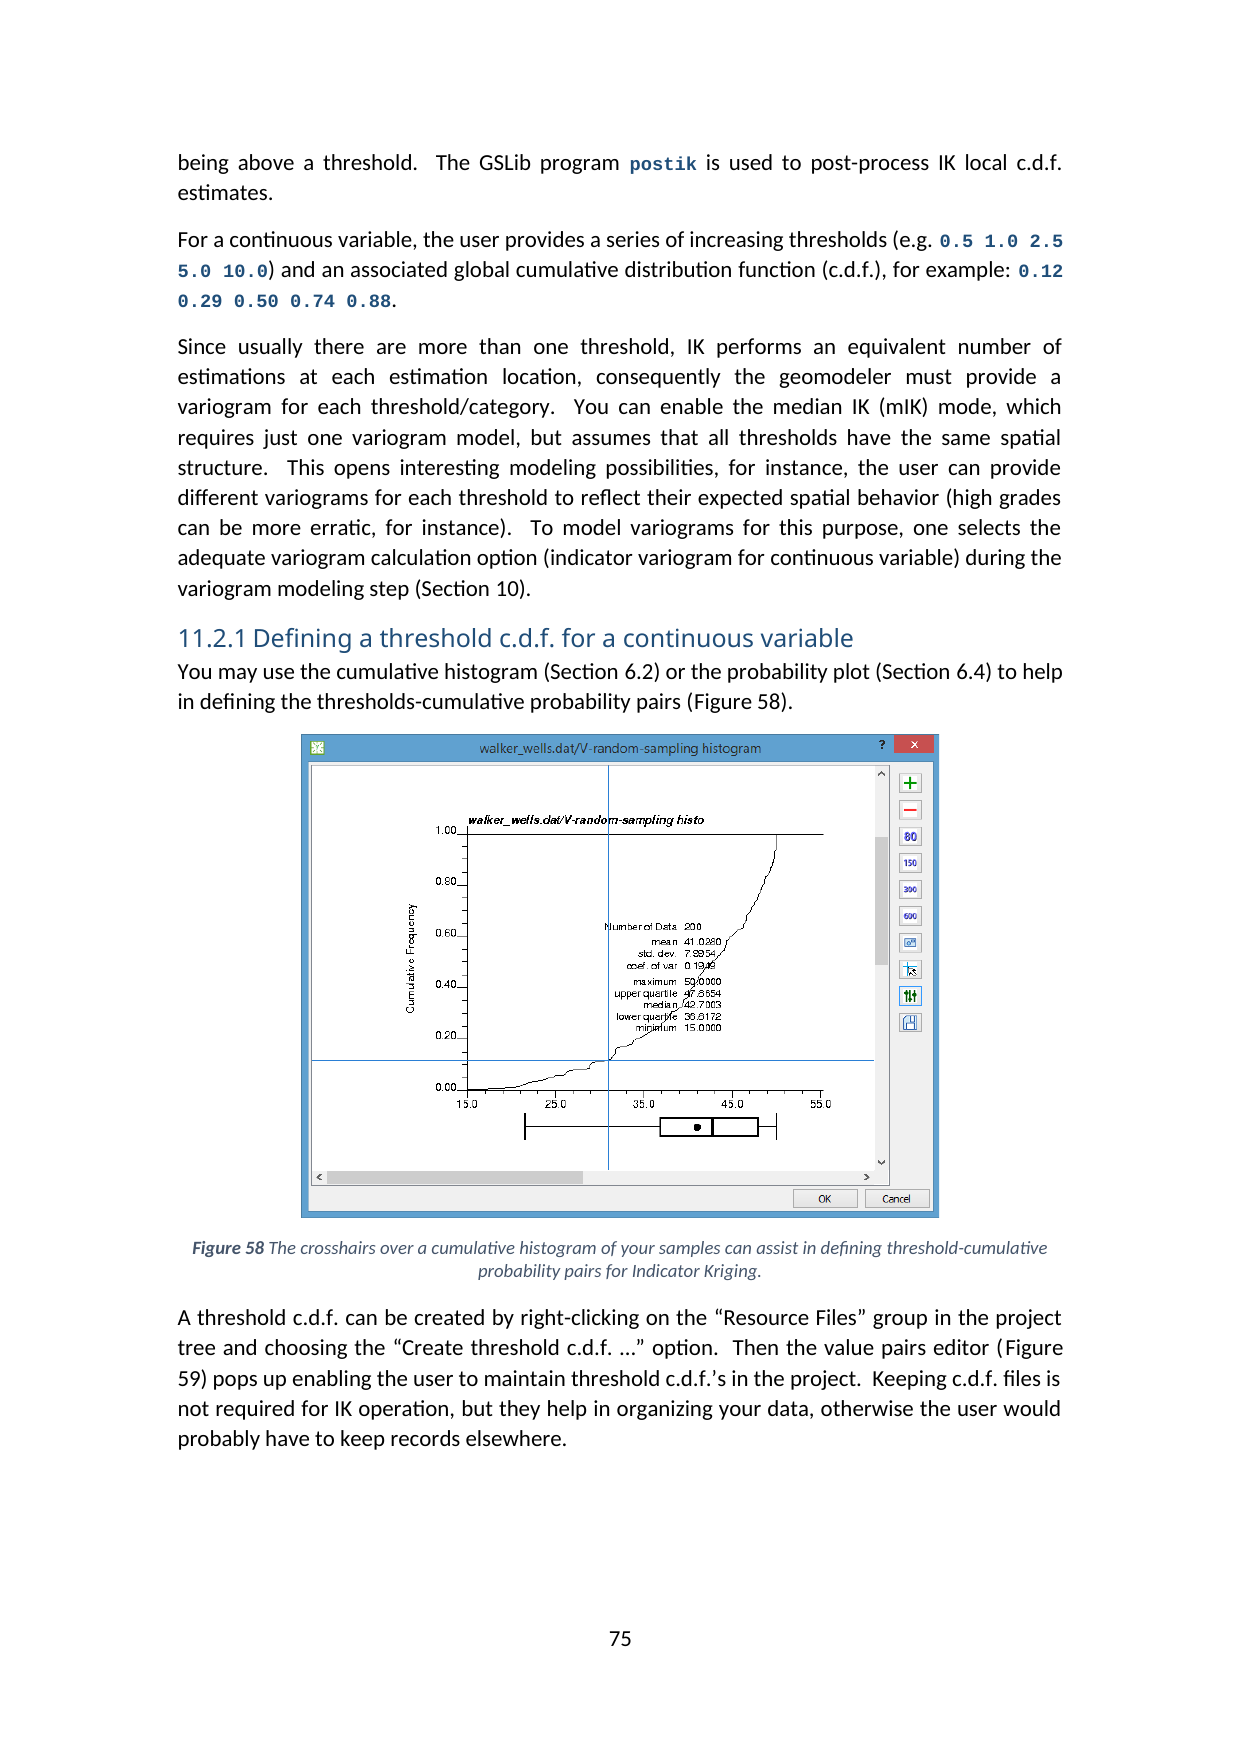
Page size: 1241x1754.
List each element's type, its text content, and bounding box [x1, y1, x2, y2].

text You may use the cumulative histogram (Section 6.2) or the probability plot (Section 6.4) to help in defining the thresholds-cumulative probability pairs (Figure 58). [177, 657, 1063, 716]
text For a continuous variable, the user provides a series of increasing thresholds (e.g. 0.5 1.0 2.5 5.0 10.0) and an associated global cumulative distribution function (c.d.f.), for example: 0.12 0.29 0.50 0.74 0.88. [177, 225, 1063, 313]
text Since usually there are more than one threshold, IK performs an equivalent number of estimations at each estimation location, consequently the geomodeler must provide a variogram for each threshold/category. You can enable the median IK (mIK) mode, which requires just one variogram model, but assumes that all thresholds have the same spatial structure. This opens interesting modeling possibilities, for instance, the user can provide different variograms for each threshold to reflect their expected spatial behavior (high grades can be more erratic, for instance). To model variograms for this purpose, one selects the adequate variogram calculation option (indicator variogram for continuous variable) during the variogram modeling step (Section 10). [177, 332, 1063, 602]
text Figure 58 The crosshairs over a cumulative histogram of your samples can assist in defining threshold-cumulative probability pairs for Indicator Kriging. [177, 1237, 1063, 1282]
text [177, 148, 1063, 206]
subtitle Defining a threshold c.d.f. for a continuous variable [177, 621, 1063, 654]
text A threshold c.d.f. can be created by right-clicking on the “Resource Files” group in the project tree and choosing the “Create threshold c.d.f. …” option. Then the value pairs editor (Figure 59) pops up enabling the user to maintain threshold c.d.f.’s in the project. Keeping c.d.f. files is not required for IK operation, but they help in organizing your data, otherwise the user would probably have to keep records elsewhere. [177, 1303, 1063, 1452]
picture [301, 734, 940, 1218]
